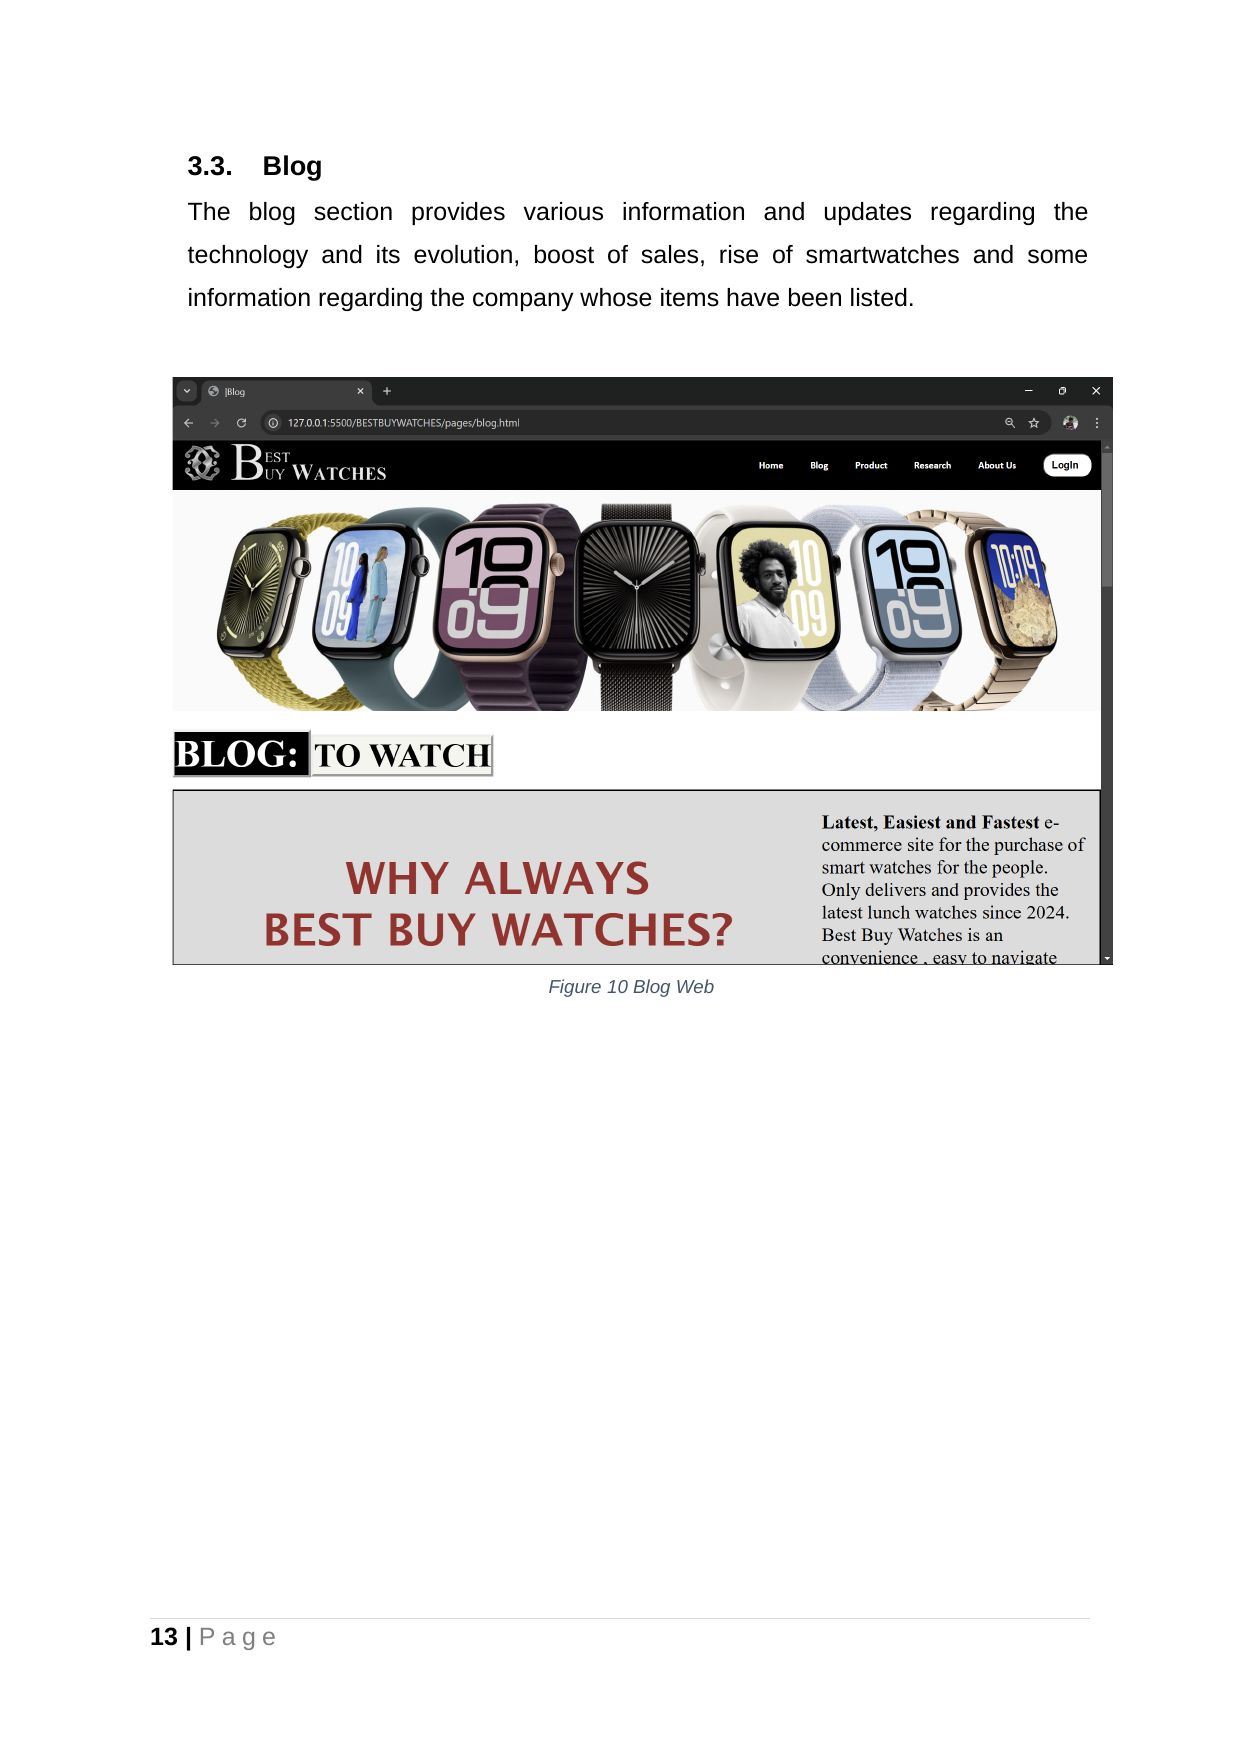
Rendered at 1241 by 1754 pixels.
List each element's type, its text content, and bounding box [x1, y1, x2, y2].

picture [172, 377, 1113, 965]
subtitle Blog [187, 150, 1090, 181]
text The blog section provides various information and updates regarding the technology and its evolution, boost of sales, rise of smartwatches and some information regarding the company whose items have been listed. [187, 197, 1090, 312]
